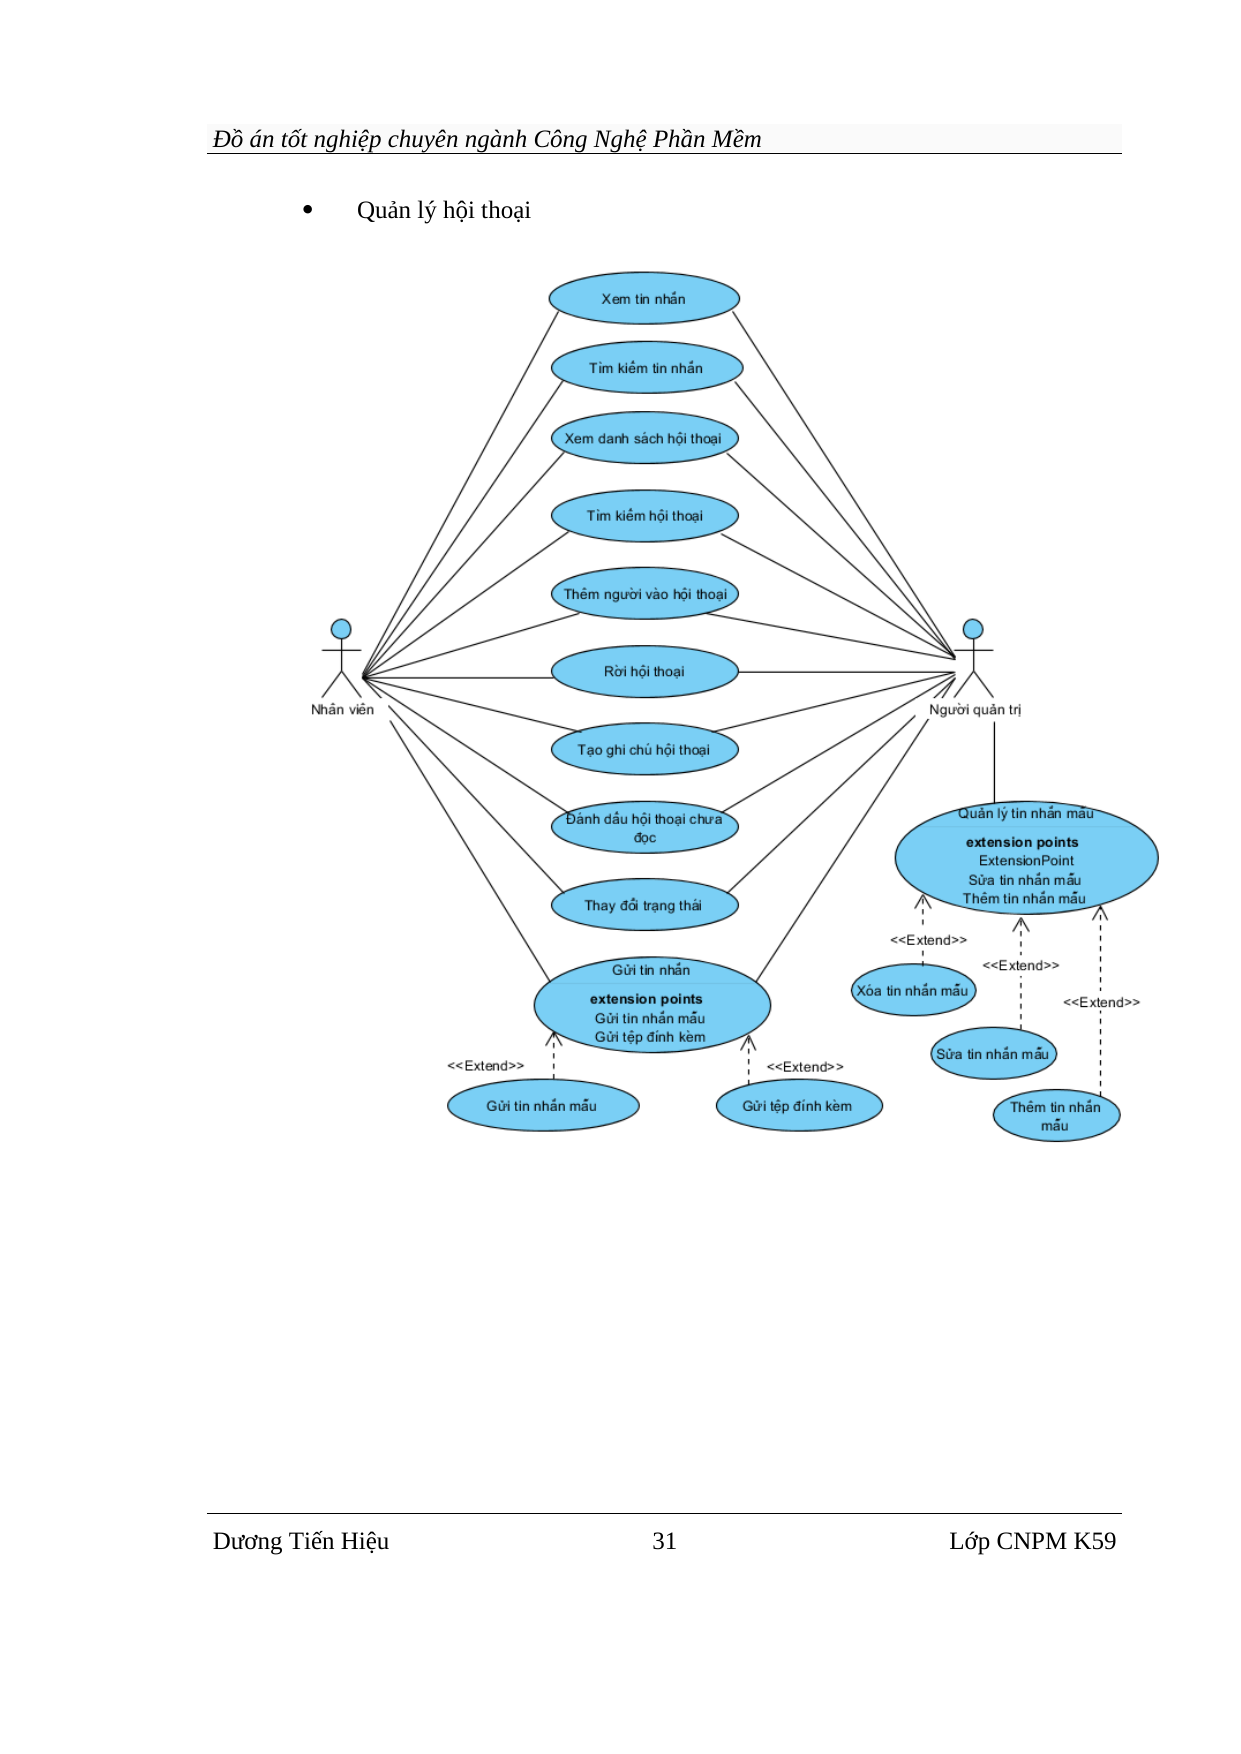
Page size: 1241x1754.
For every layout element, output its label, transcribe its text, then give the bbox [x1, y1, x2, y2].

picture [265, 244, 1182, 1149]
list Quản lý hội thoại [244, 195, 1122, 223]
